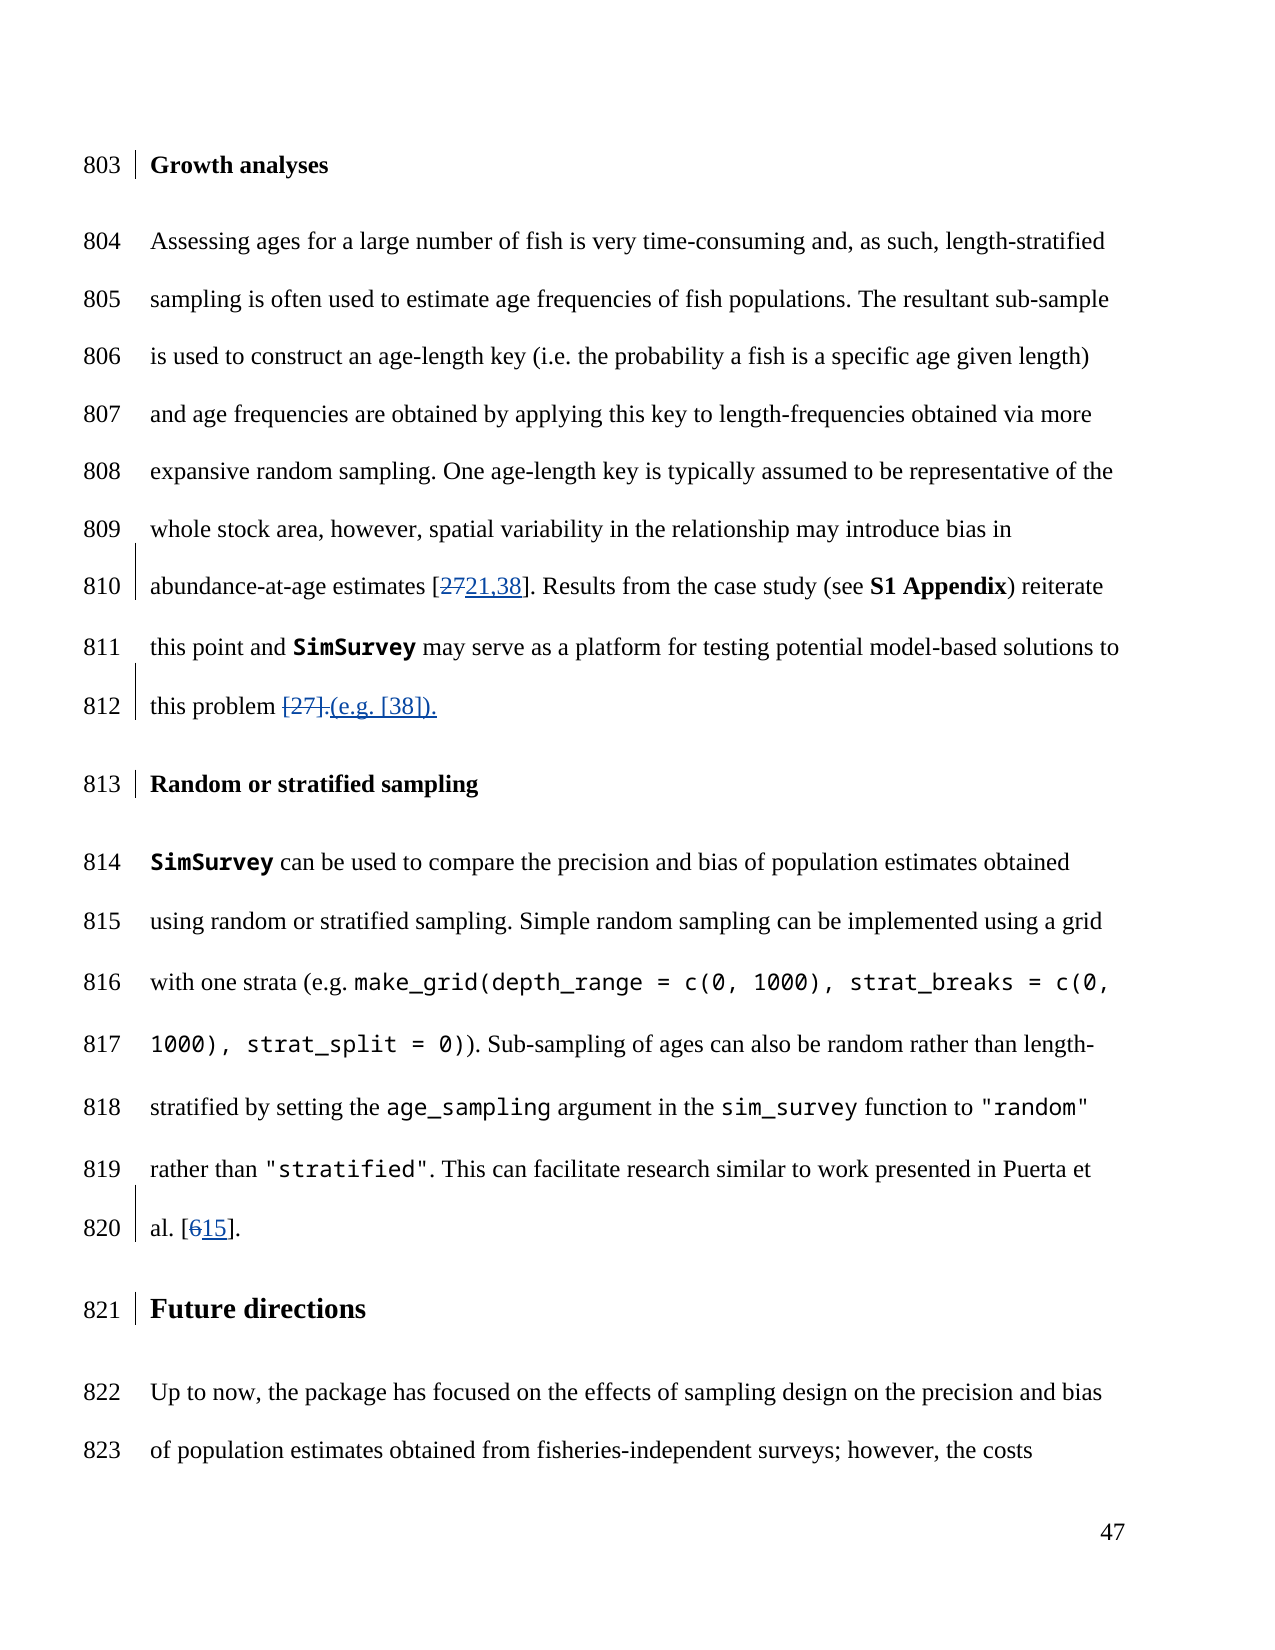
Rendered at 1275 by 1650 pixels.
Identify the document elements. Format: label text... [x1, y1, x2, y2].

subtitle Growth analyses [150, 150, 1125, 179]
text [150, 1377, 1125, 1464]
text SimSurvey can be used to compare the precision and bias of population estimates obtained using random or stratified sampling. Simple random sampling can be implemented using a grid with one strata (e.g. make_grid(depth_range = c(0, 1000), strat_breaks = c(0, 1000), strat_split = 0)). Sub-sampling of ages can also be random rather than length-stratified by setting the age_sampling argument in the sim_survey function to "random" rather than "stratified". This can facilitate research similar to work presented in Puerta et al. []. [150, 846, 1125, 1242]
text Assessing ages for a large number of fish is very time-consuming and, as such, length-stratified sampling is often used to estimate age frequencies of fish populations. The resultant sub-sample is used to construct an age-length key (i.e. the probability a fish is a specific age given length) and age frequencies are obtained by applying this key to length-frequencies obtained via more expansive random sampling. One age-length key is typically assumed to be representative of the whole stock area, however, spatial variability in the relationship may introduce bias in abundance-at-age estimates []. Results from the case study (see S1 Appendix) reiterate this point and SimSurvey may serve as a platform for testing potential model-based solutions to this problem [150, 226, 1125, 720]
subtitle Random or stratified sampling [150, 769, 1125, 798]
subtitle Future directions [150, 1292, 1125, 1325]
